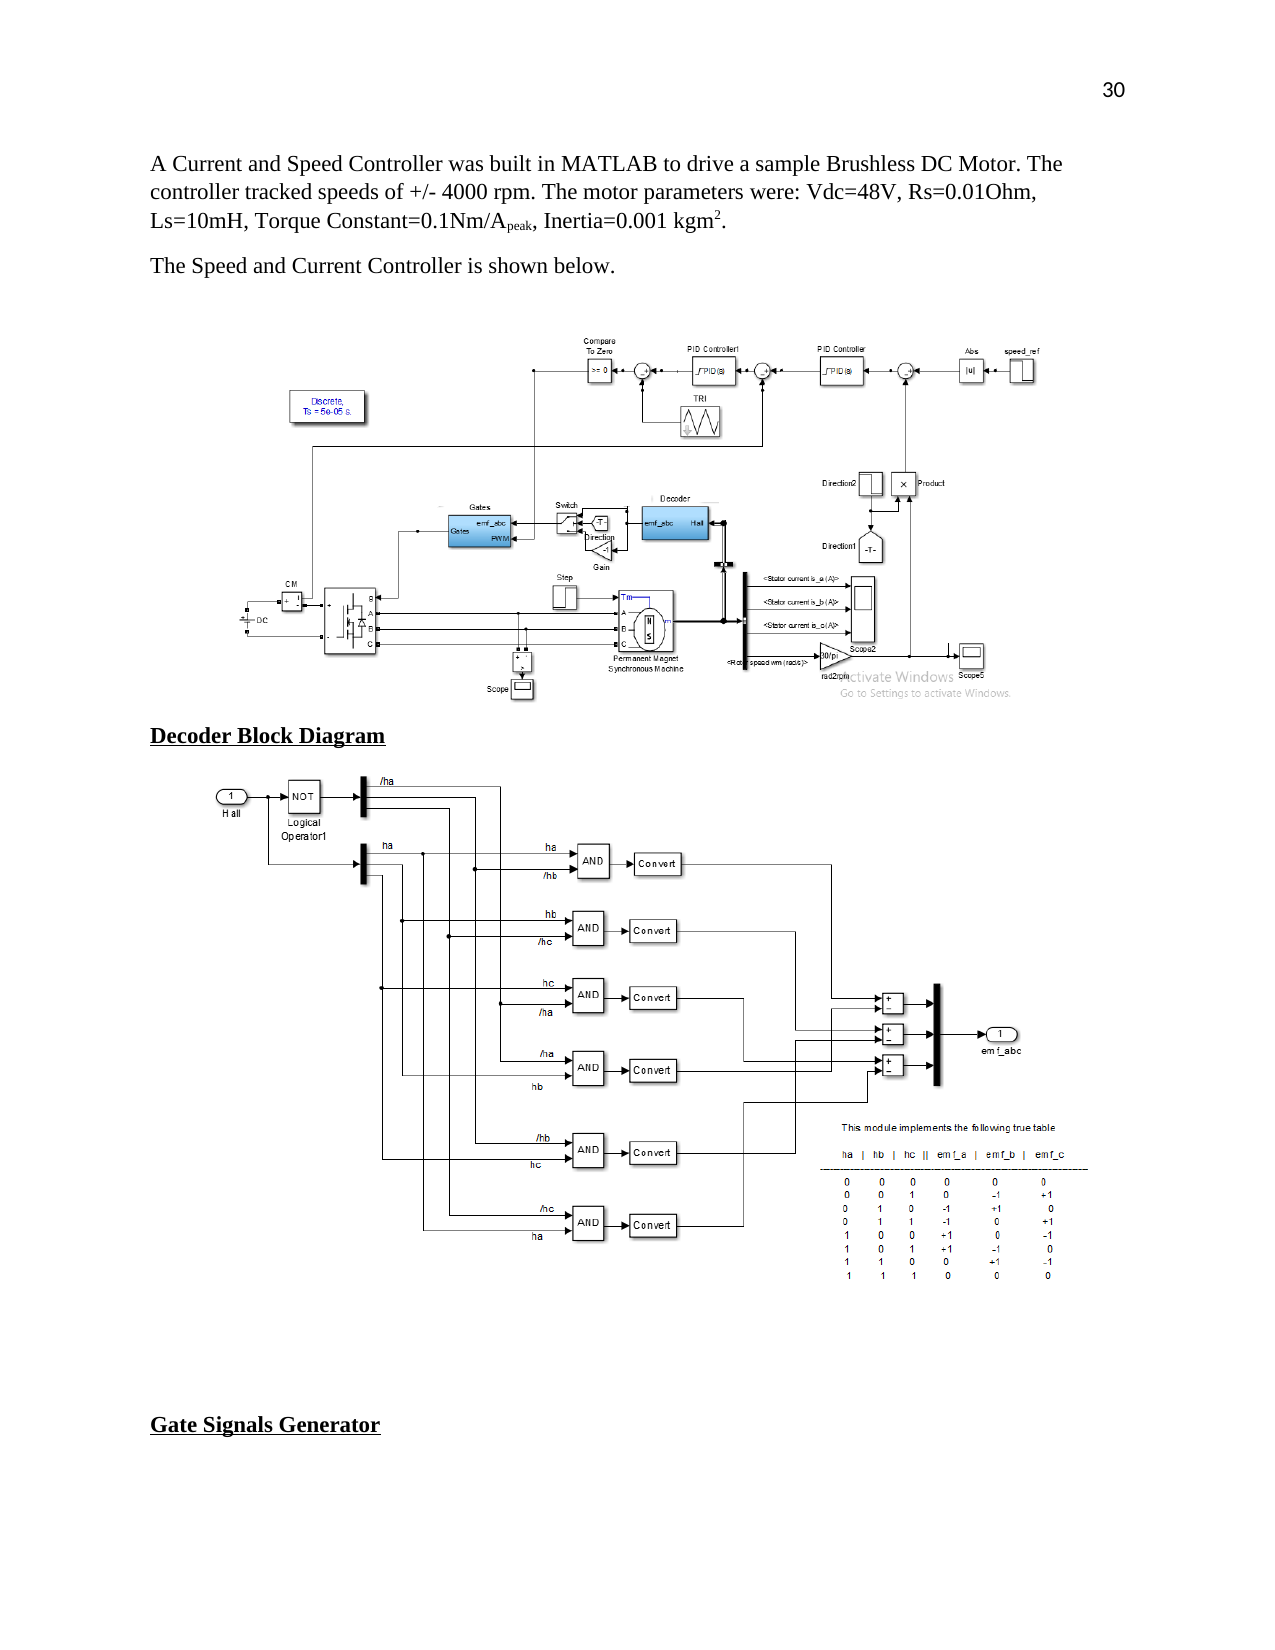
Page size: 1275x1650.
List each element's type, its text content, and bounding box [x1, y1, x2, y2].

text Decoder Block Diagram [150, 722, 1125, 748]
picture [173, 767, 1102, 1303]
picture [229, 297, 1046, 704]
text Gate Signals Generator [150, 1411, 1125, 1438]
text A Current and Speed Controller was built in MATLAB to drive a sample Brushless DC Motor. The controller tracked speeds of +/- 4000 rpm. The motor parameters were: Vdc=48V, Rs=0.01Ohm, Ls=10mH, Torque Constant=0.1Nm/Apeak, Inertia=0.001 kgm2. [150, 150, 1125, 233]
text The Speed and Current Controller is shown below. [150, 252, 1125, 278]
